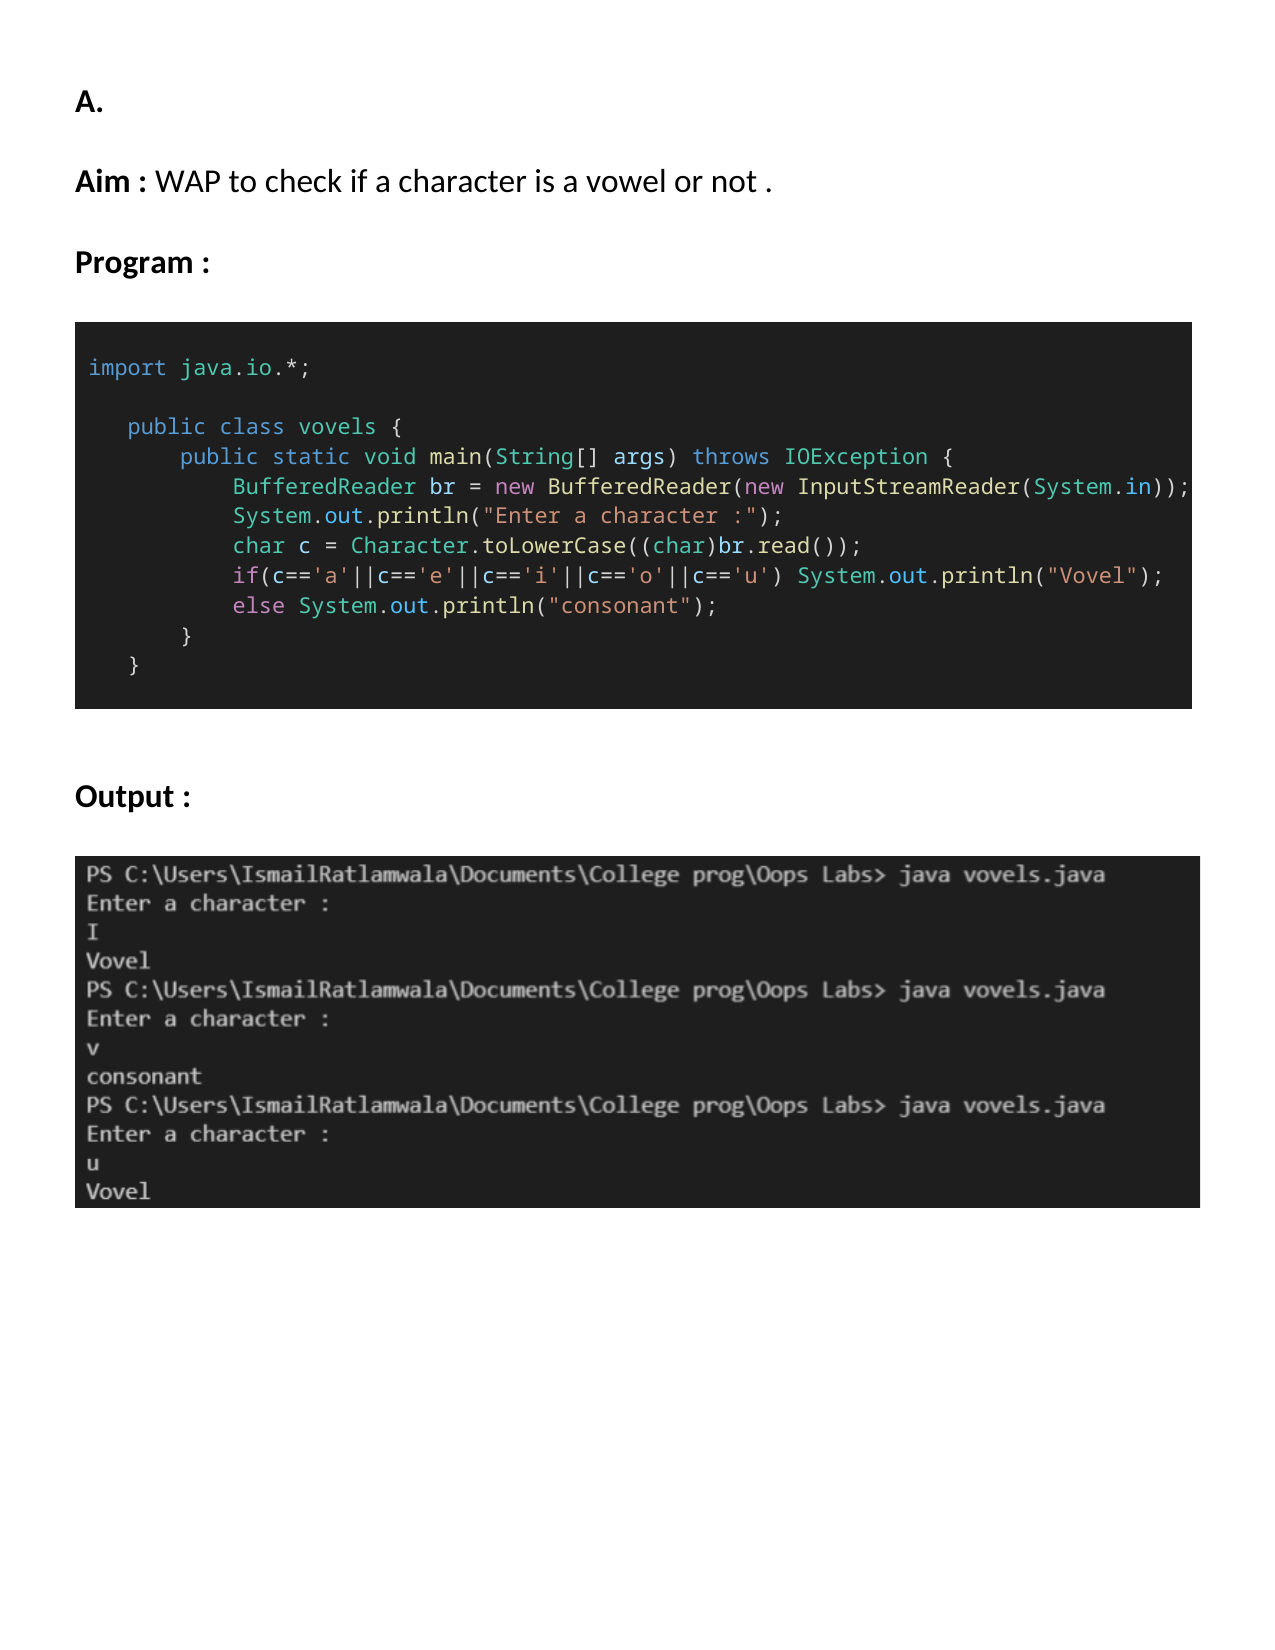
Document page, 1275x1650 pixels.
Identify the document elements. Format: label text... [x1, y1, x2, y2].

text } [75, 619, 1192, 649]
text public static void main(String[] args) throws IOException { [75, 441, 1192, 471]
text BufferedReader br = new BufferedReader(new InputStreamReader(System.in)); [75, 471, 1192, 500]
text } [75, 649, 1192, 679]
text if(c=='a'||c=='e'||c=='i'||c=='o'||c=='u') System.out.println("Vovel"); [75, 560, 1192, 590]
text Output : [75, 775, 1192, 815]
picture [75, 856, 1200, 1208]
text char c = Character.toLowerCase((char)br.read()); [75, 530, 1192, 560]
text public class vovels { [75, 411, 1192, 441]
text import java.io.*; [75, 351, 1192, 381]
text else System.out.println("consonant"); [75, 590, 1192, 619]
text A. [75, 81, 1192, 121]
text System.out.println("Enter a character :"); [75, 500, 1192, 530]
text Program : [75, 241, 1192, 281]
text Aim : WAP to check if a character is a vowel or not . [75, 161, 1192, 201]
